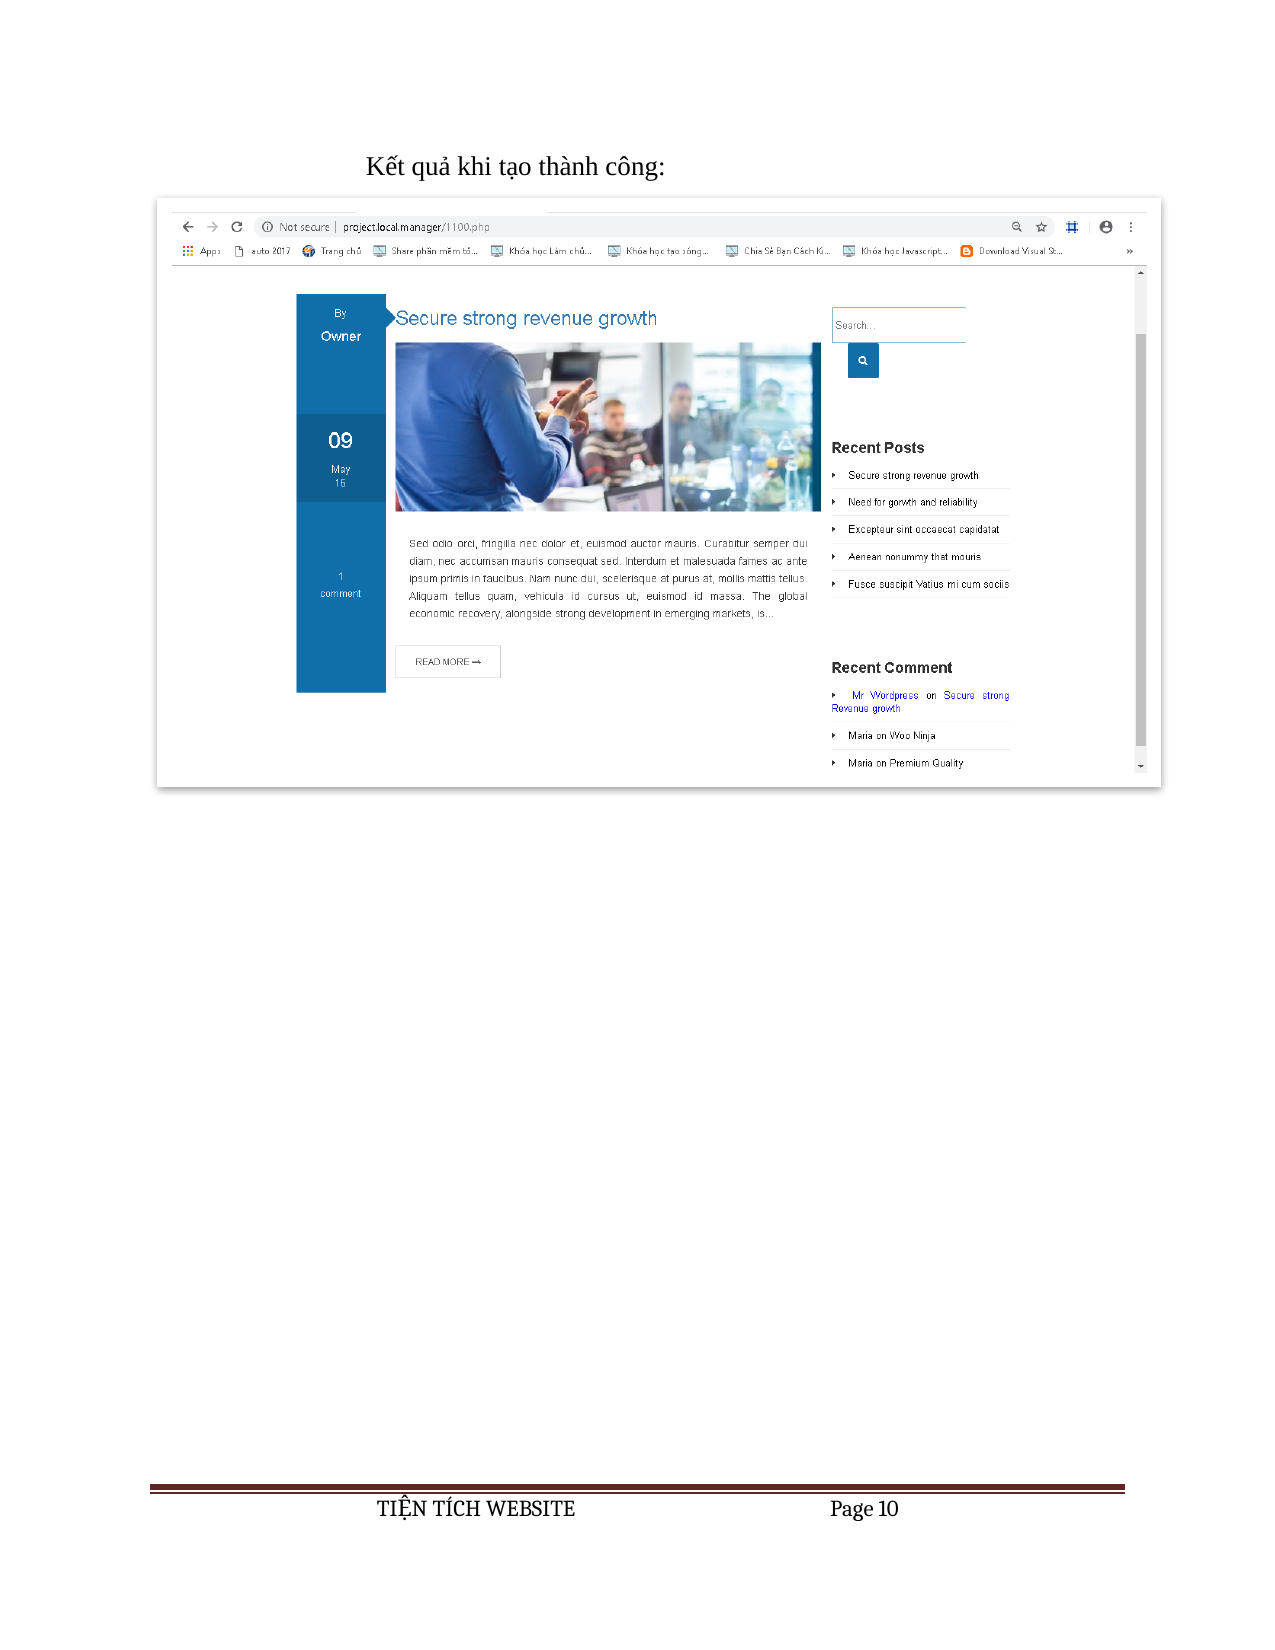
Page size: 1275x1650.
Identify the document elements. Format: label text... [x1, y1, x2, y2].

picture [172, 212, 1147, 773]
list Kết quả khi tạo thành công: [366, 150, 1125, 181]
